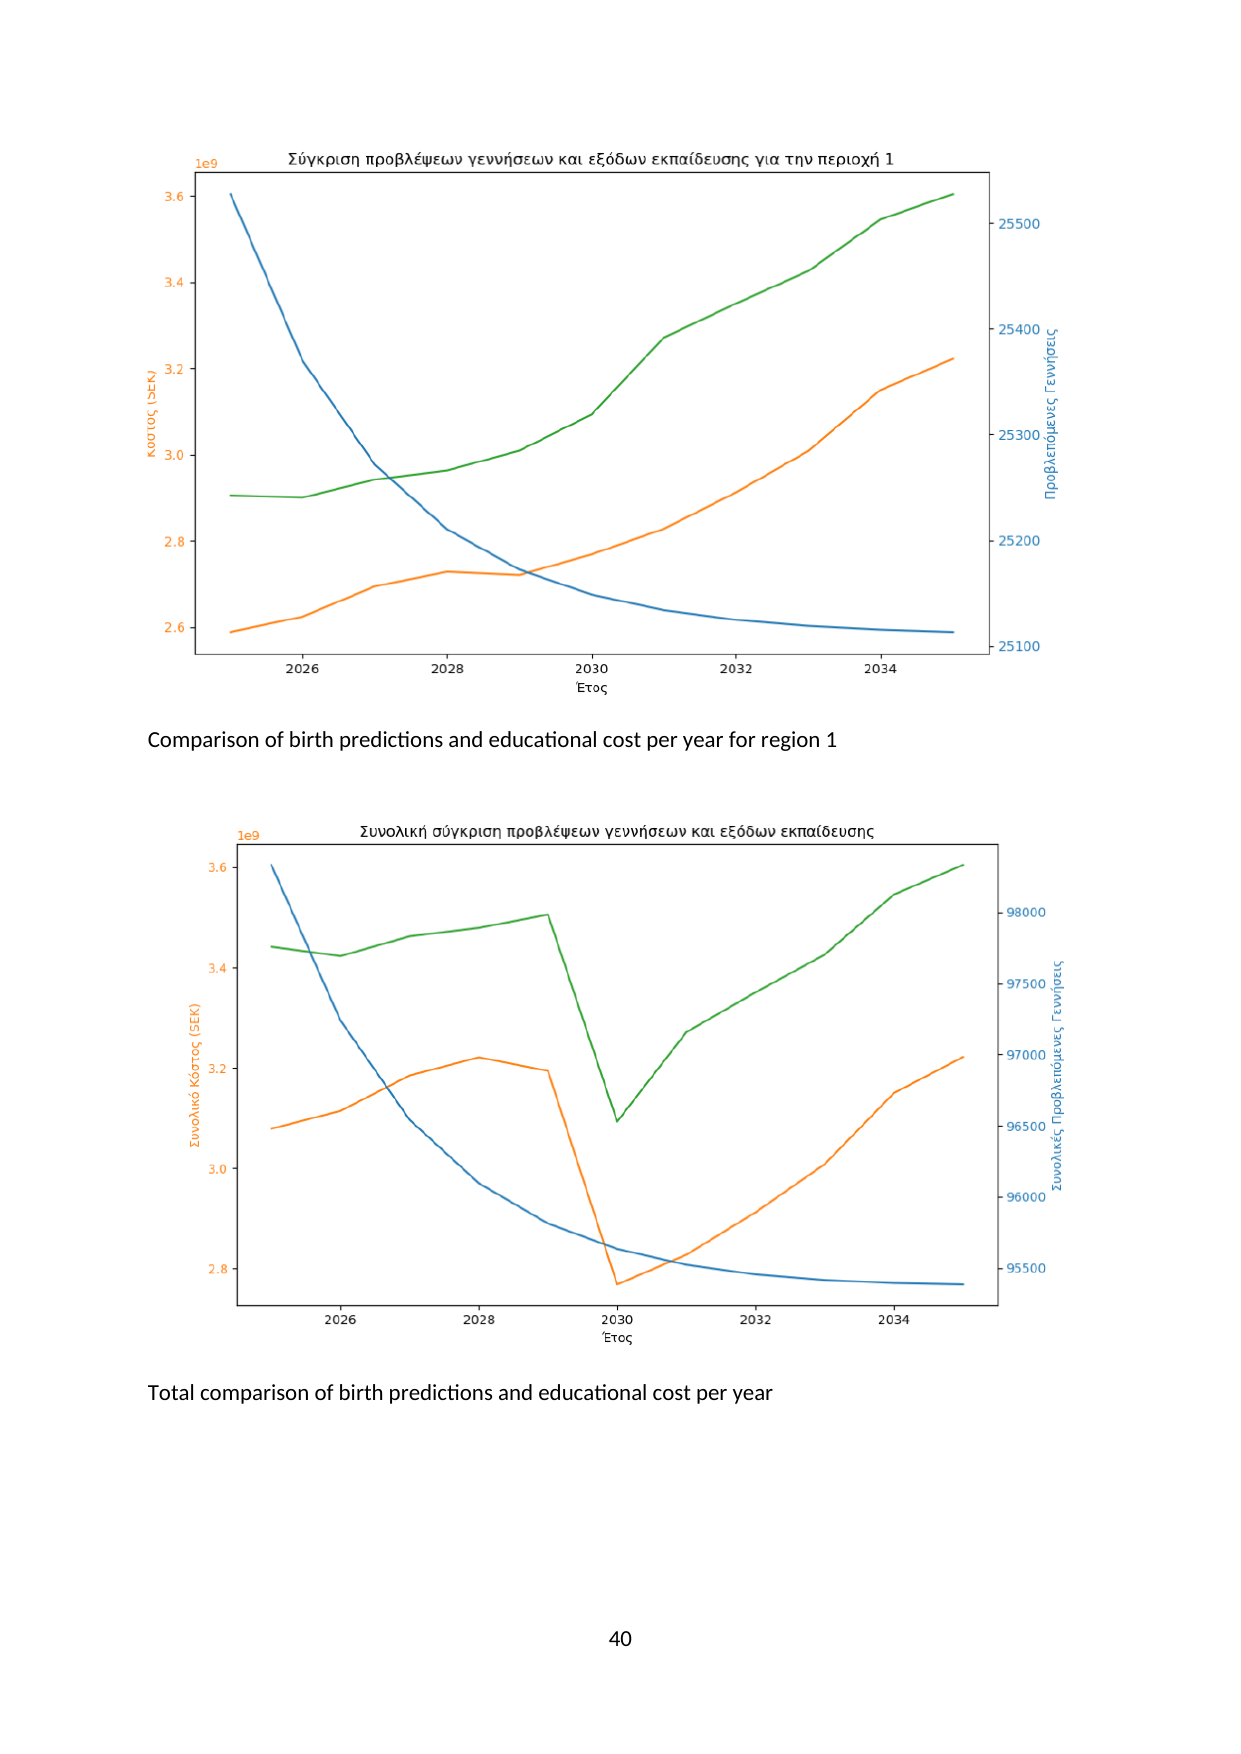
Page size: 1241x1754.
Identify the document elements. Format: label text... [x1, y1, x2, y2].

picture [147, 147, 1093, 707]
text Comparison of birth predictions and educational cost per year for region 1 [148, 725, 1093, 753]
picture [147, 819, 1093, 1359]
text Total comparison of birth predictions and educational cost per year [148, 1378, 1093, 1406]
